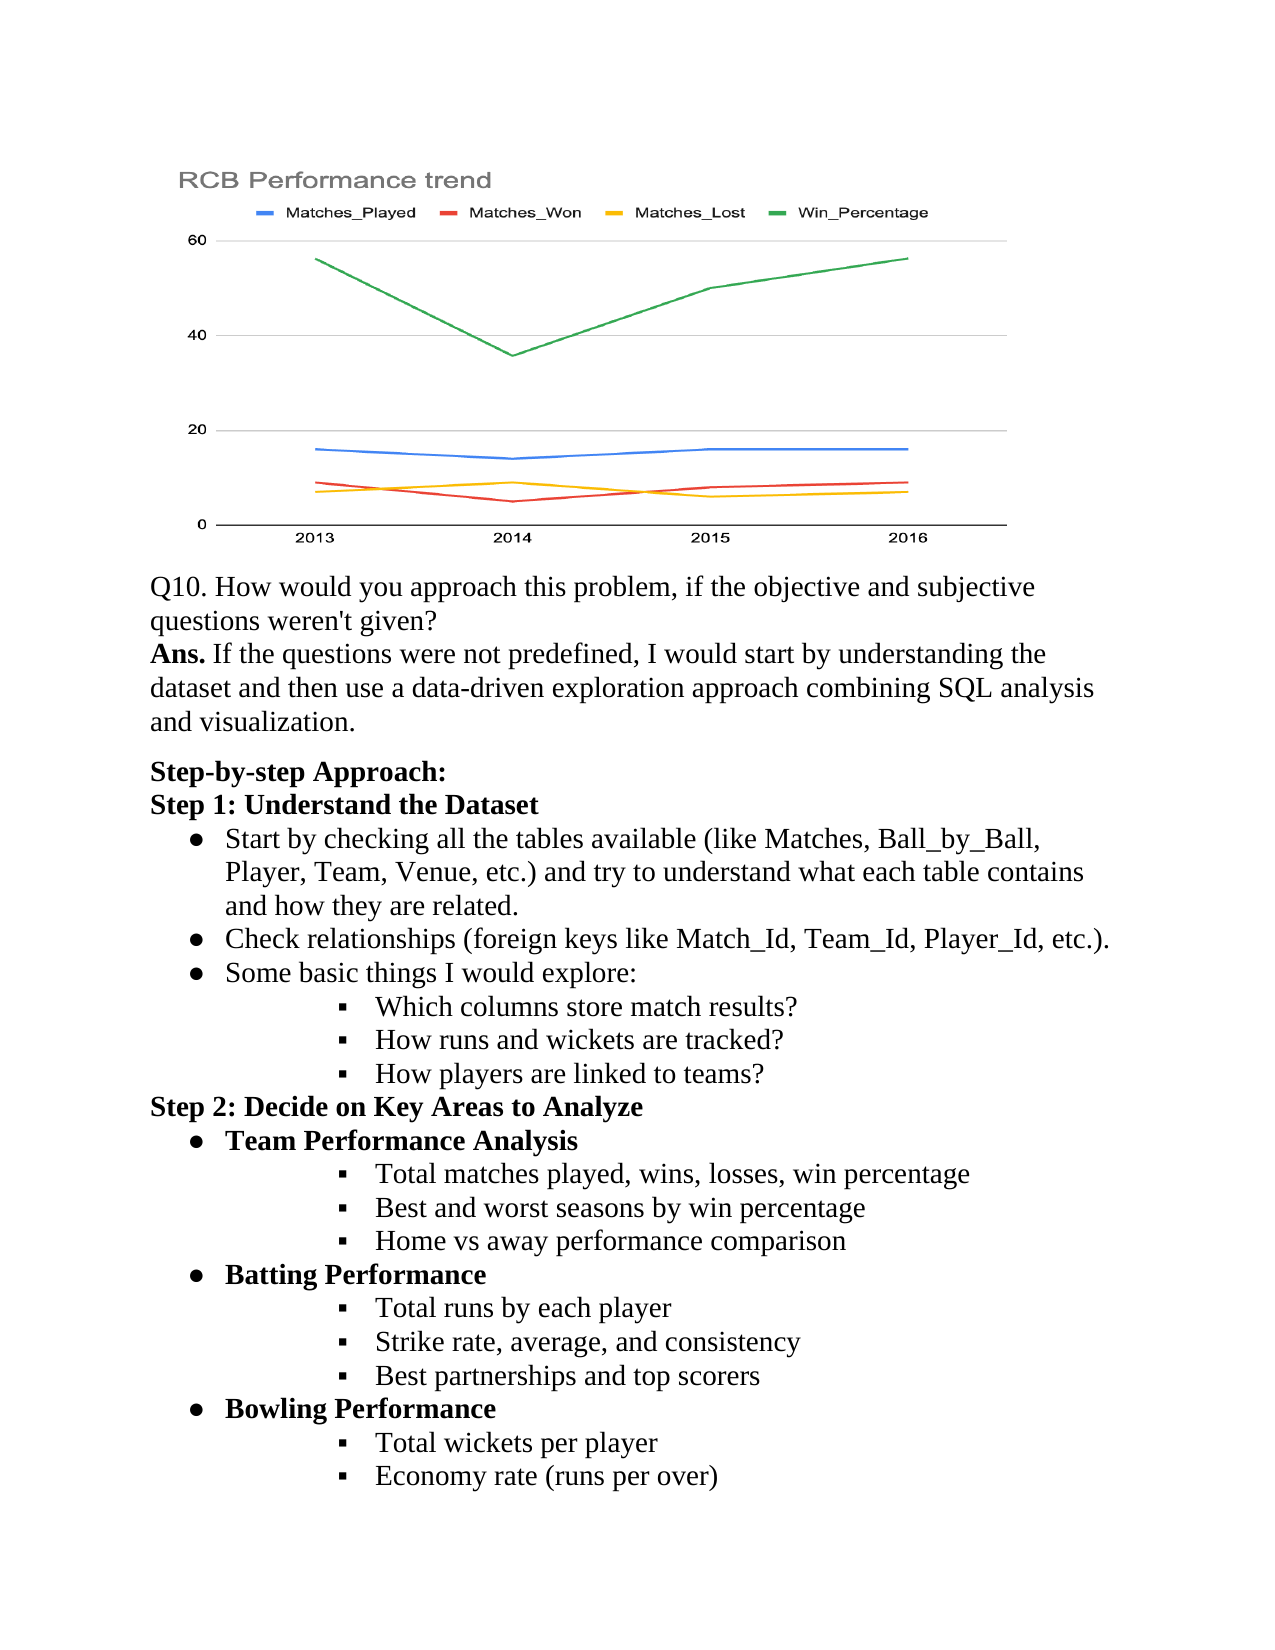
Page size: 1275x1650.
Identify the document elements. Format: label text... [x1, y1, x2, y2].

list Batting Performance [187, 1257, 1125, 1291]
list Total matches played, wins, losses, win percentage [337, 1156, 1125, 1190]
list Best and worst seasons by win percentage [337, 1190, 1125, 1223]
text Q10. How would you approach this problem, if the objective and subjective questions weren't given? [150, 569, 1125, 637]
text Step 2: Decide on Key Areas to Analyze [150, 1089, 1125, 1123]
list Best partnerships and top scorers [337, 1358, 1125, 1391]
picture [150, 150, 1034, 566]
text Ans. If the questions were not predefined, I would start by understanding the dataset and then use a data-driven exploration approach combining SQL analysis and visualization. [150, 637, 1125, 737]
list Bowling Performance [187, 1391, 1125, 1425]
list How runs and wickets are tracked? [337, 1022, 1125, 1056]
list Home vs away performance comparison [337, 1223, 1125, 1257]
list Which columns store match results? [337, 989, 1125, 1022]
list Start by checking all the tables available (like Matches, Ball_by_Ball, Player, Team, Venue, etc.) and try to understand what each table contains and how they are related. [187, 821, 1125, 922]
list Total runs by each player [337, 1291, 1125, 1324]
list Check relationships (foreign keys like Match_Id, Team_Id, Player_Id, etc.). [187, 922, 1125, 955]
text Step 1: Understand the Dataset [150, 787, 1125, 821]
list Total wickets per player [337, 1425, 1125, 1458]
text Step-by-step Approach: [150, 754, 1125, 787]
list Strike rate, average, and consistency [337, 1324, 1125, 1358]
list How players are linked to teams? [337, 1056, 1125, 1089]
list Some basic things I would explore: [187, 955, 1125, 989]
list Team Performance Analysis [187, 1123, 1125, 1156]
list Economy rate (runs per over) [337, 1458, 1125, 1492]
